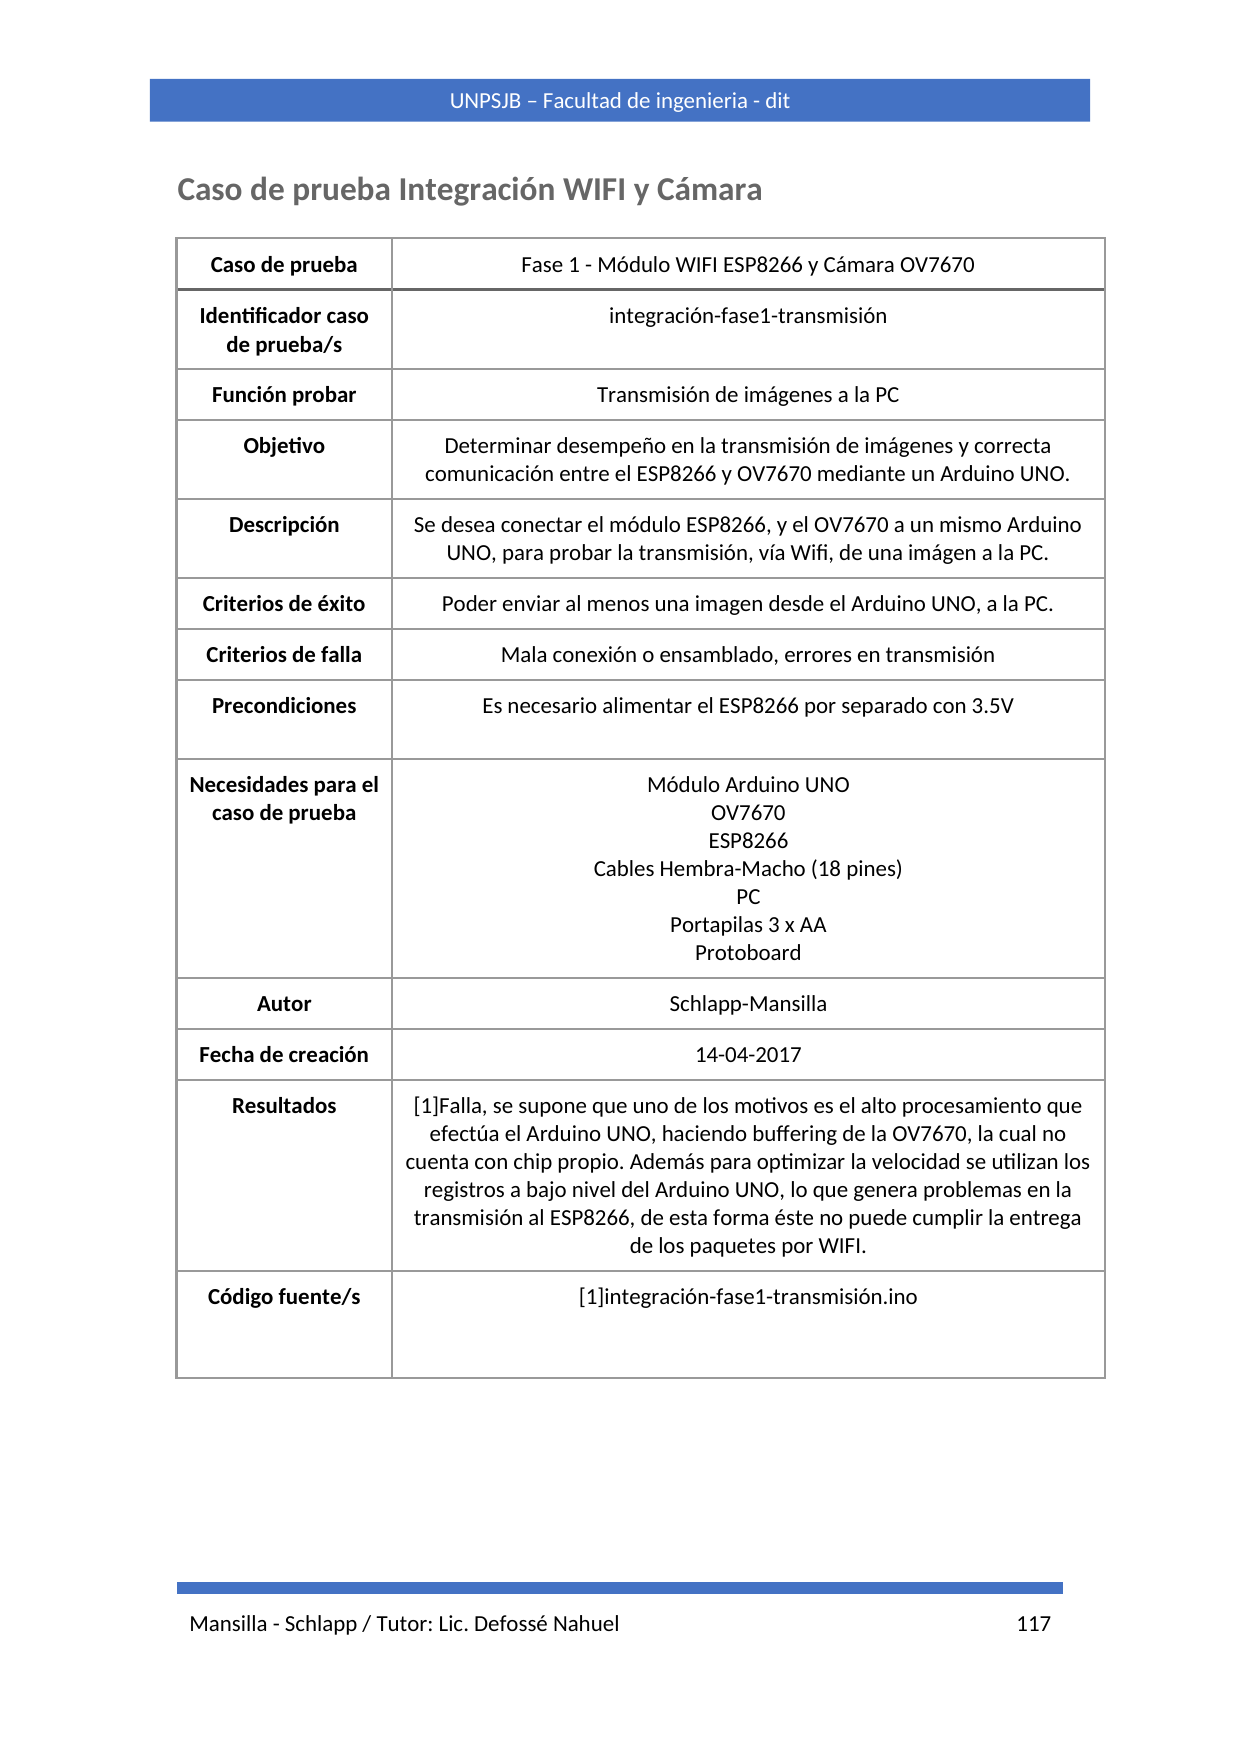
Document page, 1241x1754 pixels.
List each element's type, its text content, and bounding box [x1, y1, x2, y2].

table_cell Resultados [178, 1081, 391, 1270]
table_cell Poder enviar al menos una imagen desde el Arduino UNO, a la PC. [393, 579, 1104, 628]
table_cell Es necesario alimentar el ESP8266 por separado con 3.5V [393, 681, 1104, 758]
table_cell [1]Falla, se supone que uno de los motivos es el alto procesamiento que efectúa el Arduino UNO, haciendo buffering de la OV7670, la cual no cuenta con chip propio. Además para optimizar la velocidad se utilizan los registros a bajo nivel del Arduino UNO, lo que genera problemas en la transmisión al ESP8266, de esta forma éste no puede cumplir la entrega de los paquetes por WIFI. [393, 1081, 1104, 1270]
table_cell Fecha de creación [178, 1030, 391, 1079]
table_cell integración-fase1-transmisión [393, 291, 1104, 368]
table_cell Schlapp-Mansilla [393, 979, 1104, 1028]
table_cell Se desea conectar el módulo ESP8266, y el OV7670 a un mismo Arduino UNO, para probar la transmisión, vía Wifi, de una imágen a la PC. [393, 500, 1104, 577]
table_cell Criterios de falla [178, 630, 391, 679]
table_cell Función probar [178, 370, 391, 419]
table_cell Criterios de éxito [178, 579, 391, 628]
table_cell Precondiciones [178, 681, 391, 758]
table_cell Transmisión de imágenes a la PC [393, 370, 1104, 419]
table_cell Necesidades para el caso de prueba [178, 760, 391, 977]
table_cell Mala conexión o ensamblado, errores en transmisión [393, 630, 1104, 679]
table_cell 14-04-2017 [393, 1030, 1104, 1079]
subtitle Caso de prueba Integración WIFI y Cámara [177, 168, 1063, 209]
table_cell Determinar desempeño en la transmisión de imágenes y correcta comunicación entre el ESP8266 y OV7670 mediante un Arduino UNO. [393, 421, 1104, 498]
table_cell Descripción [178, 500, 391, 577]
table_cell [1]integración-fase1-transmisión.ino [393, 1272, 1104, 1377]
table_header Caso de prueba [178, 239, 391, 288]
table_cell Objetivo [178, 421, 391, 498]
table_cell Módulo Arduino UNO OV7670 ESP8266 Cables Hembra-Macho (18 pines) PC Portapilas 3 x AA Protoboard [393, 760, 1104, 977]
table_cell Autor [178, 979, 391, 1028]
table_cell Identificador caso de prueba/s [178, 291, 391, 368]
table_header Fase 1 - Módulo WIFI ESP8266 y Cámara OV7670 [393, 239, 1104, 288]
table_cell Código fuente/s [178, 1272, 391, 1377]
